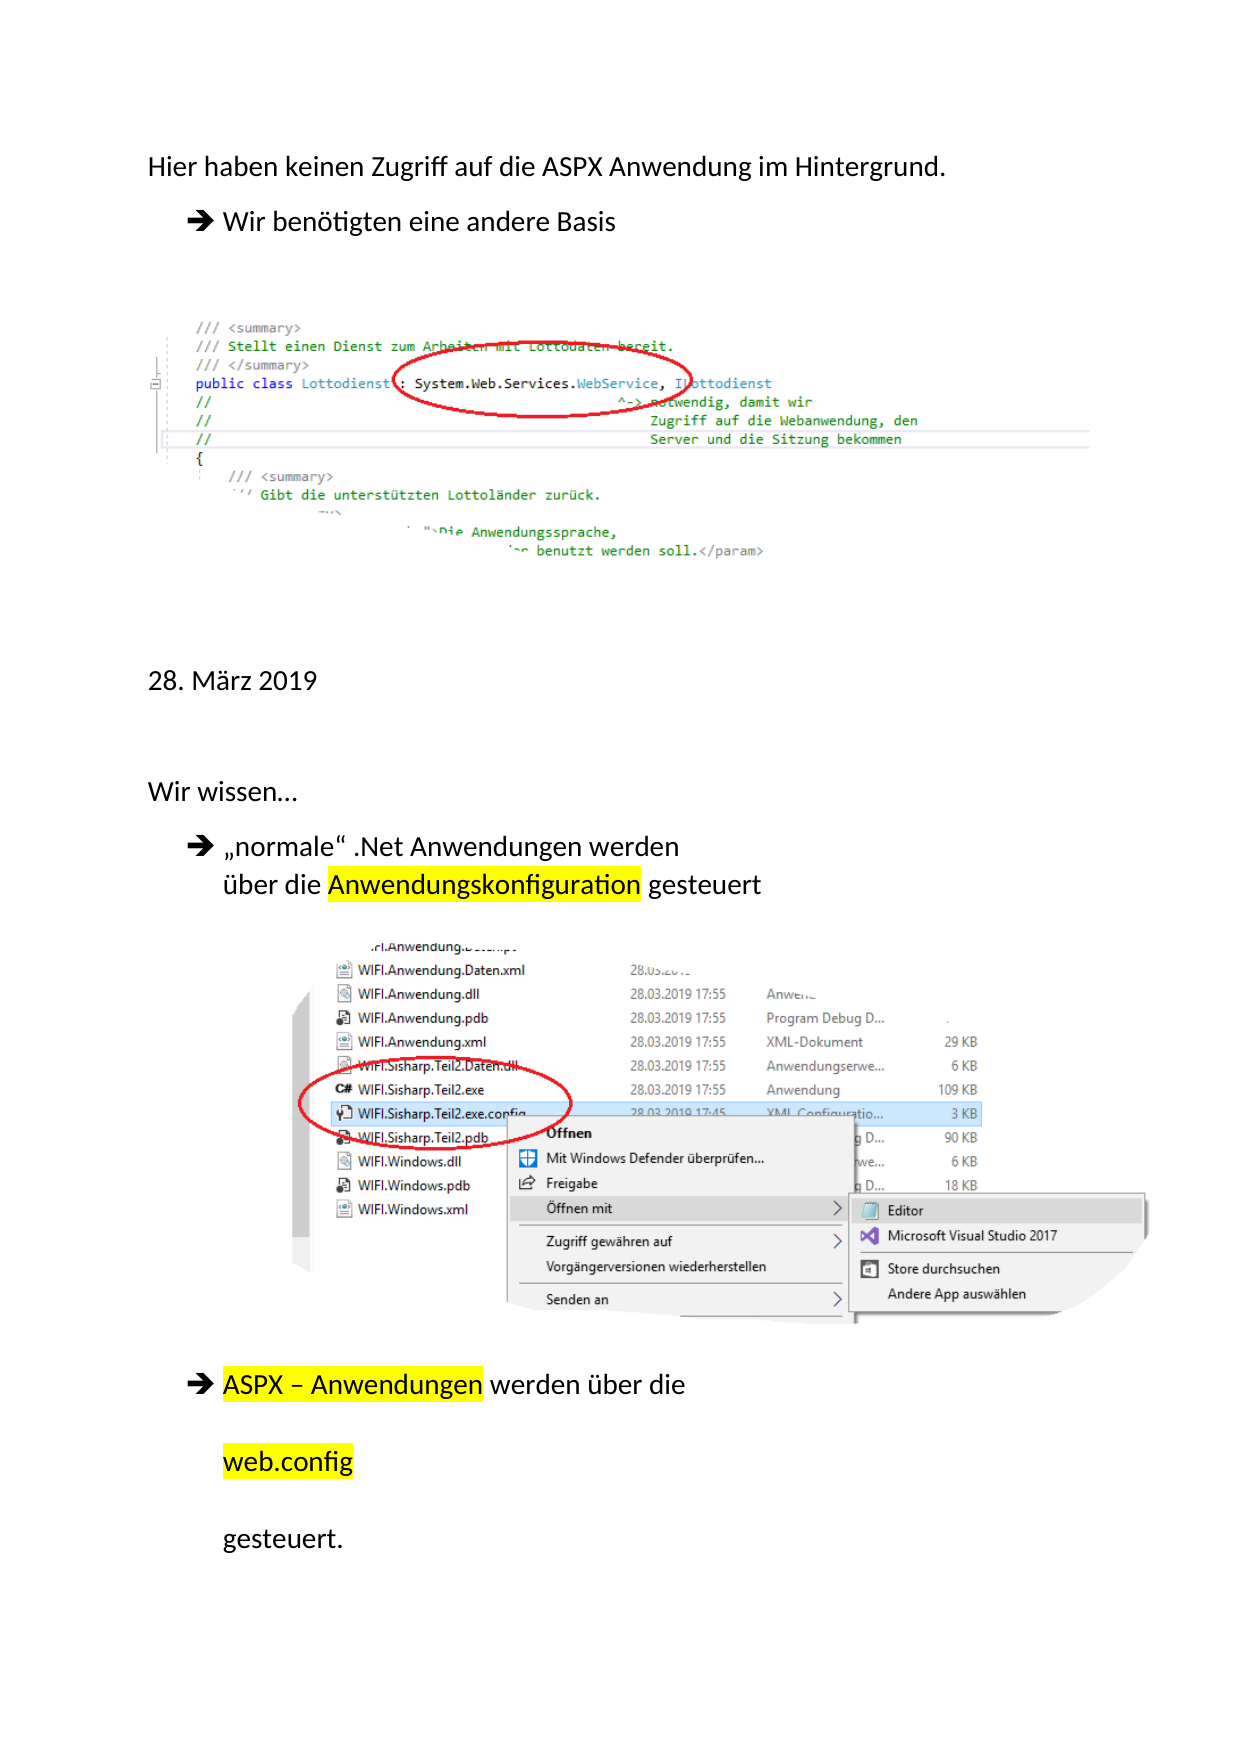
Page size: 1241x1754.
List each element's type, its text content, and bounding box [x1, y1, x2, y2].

text Wir wissen… [148, 773, 1093, 808]
text 28. März 2019 [148, 662, 1093, 698]
picture [222, 943, 1167, 1326]
list Wir benötigten eine andere Basis [185, 203, 1093, 238]
list ASPX – Anwendungen werden über die web.config gesteuert. [185, 1366, 1093, 1556]
picture [147, 257, 1092, 588]
text Hier haben keinen Zugriff auf die ASPX Anwendung im Hintergrund. [148, 148, 1093, 183]
